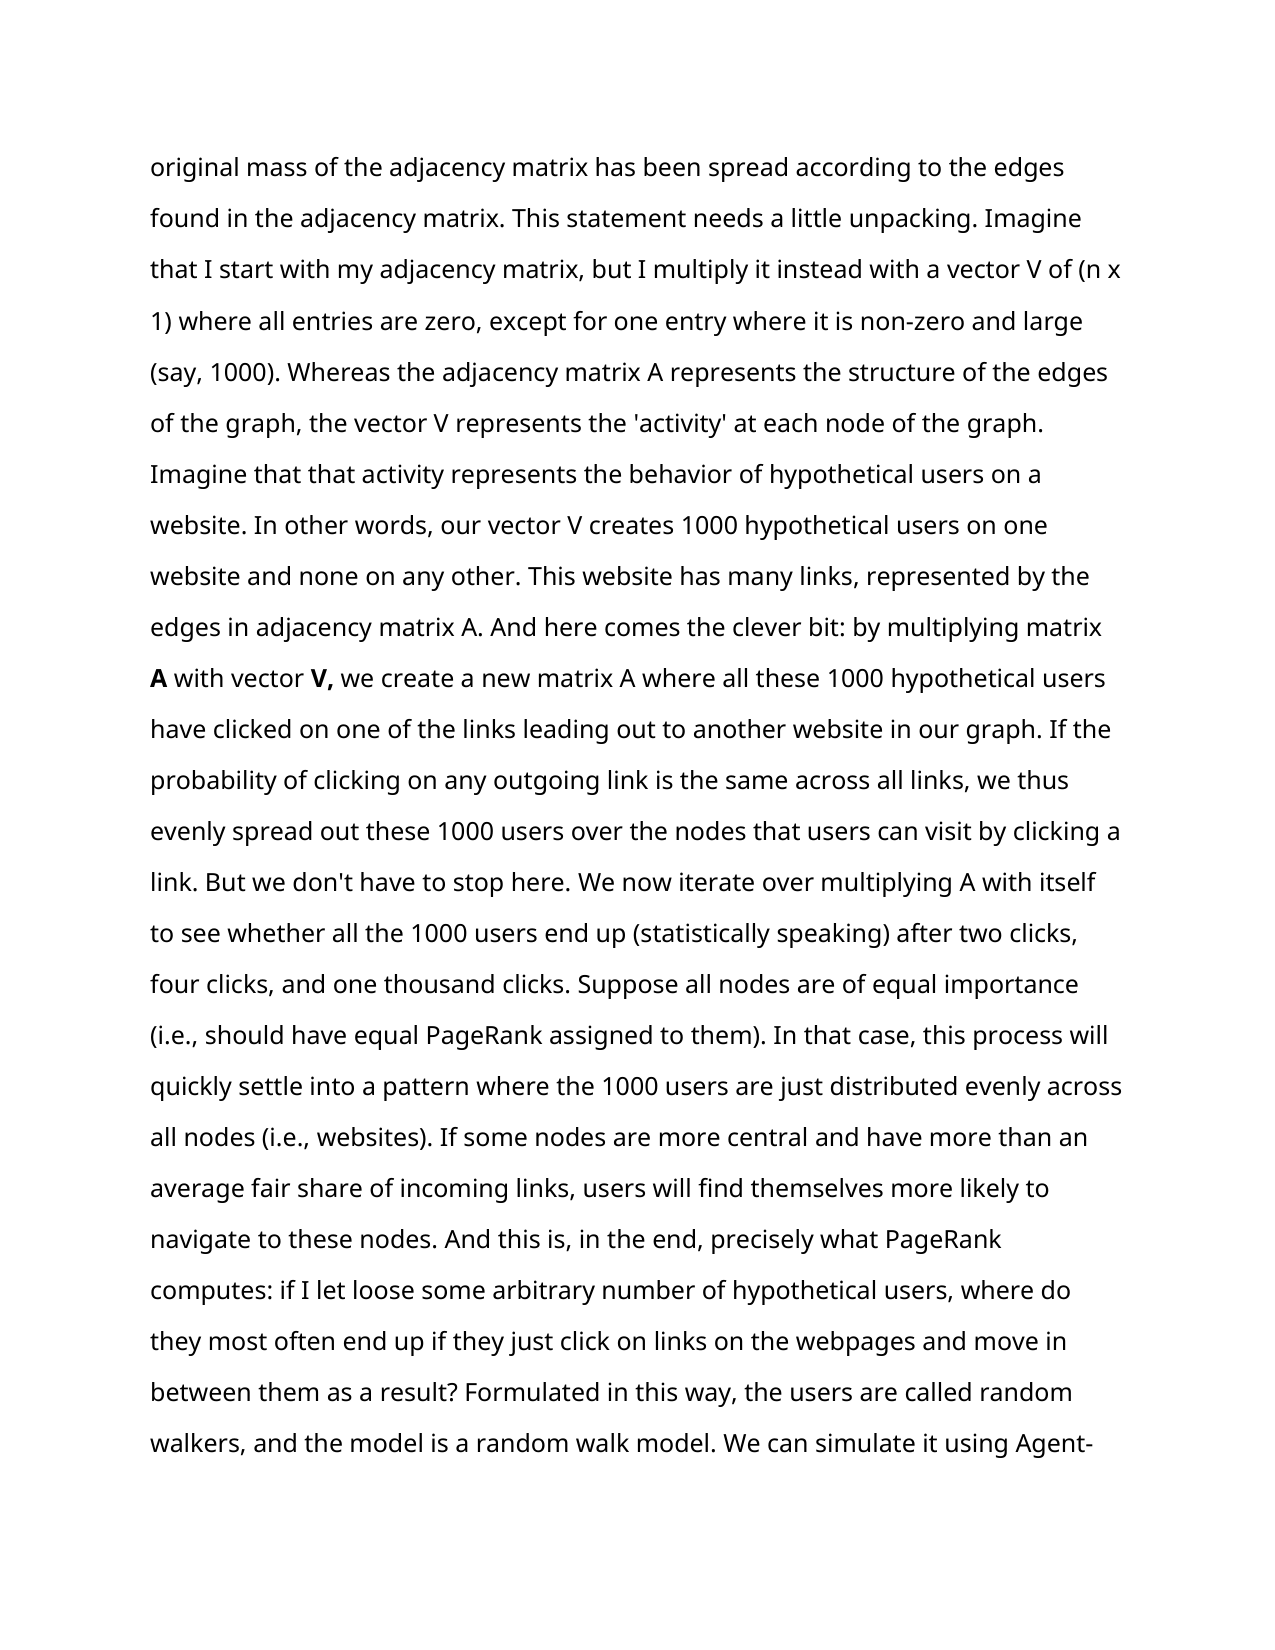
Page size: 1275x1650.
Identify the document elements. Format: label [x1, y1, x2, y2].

text [150, 150, 1125, 1460]
